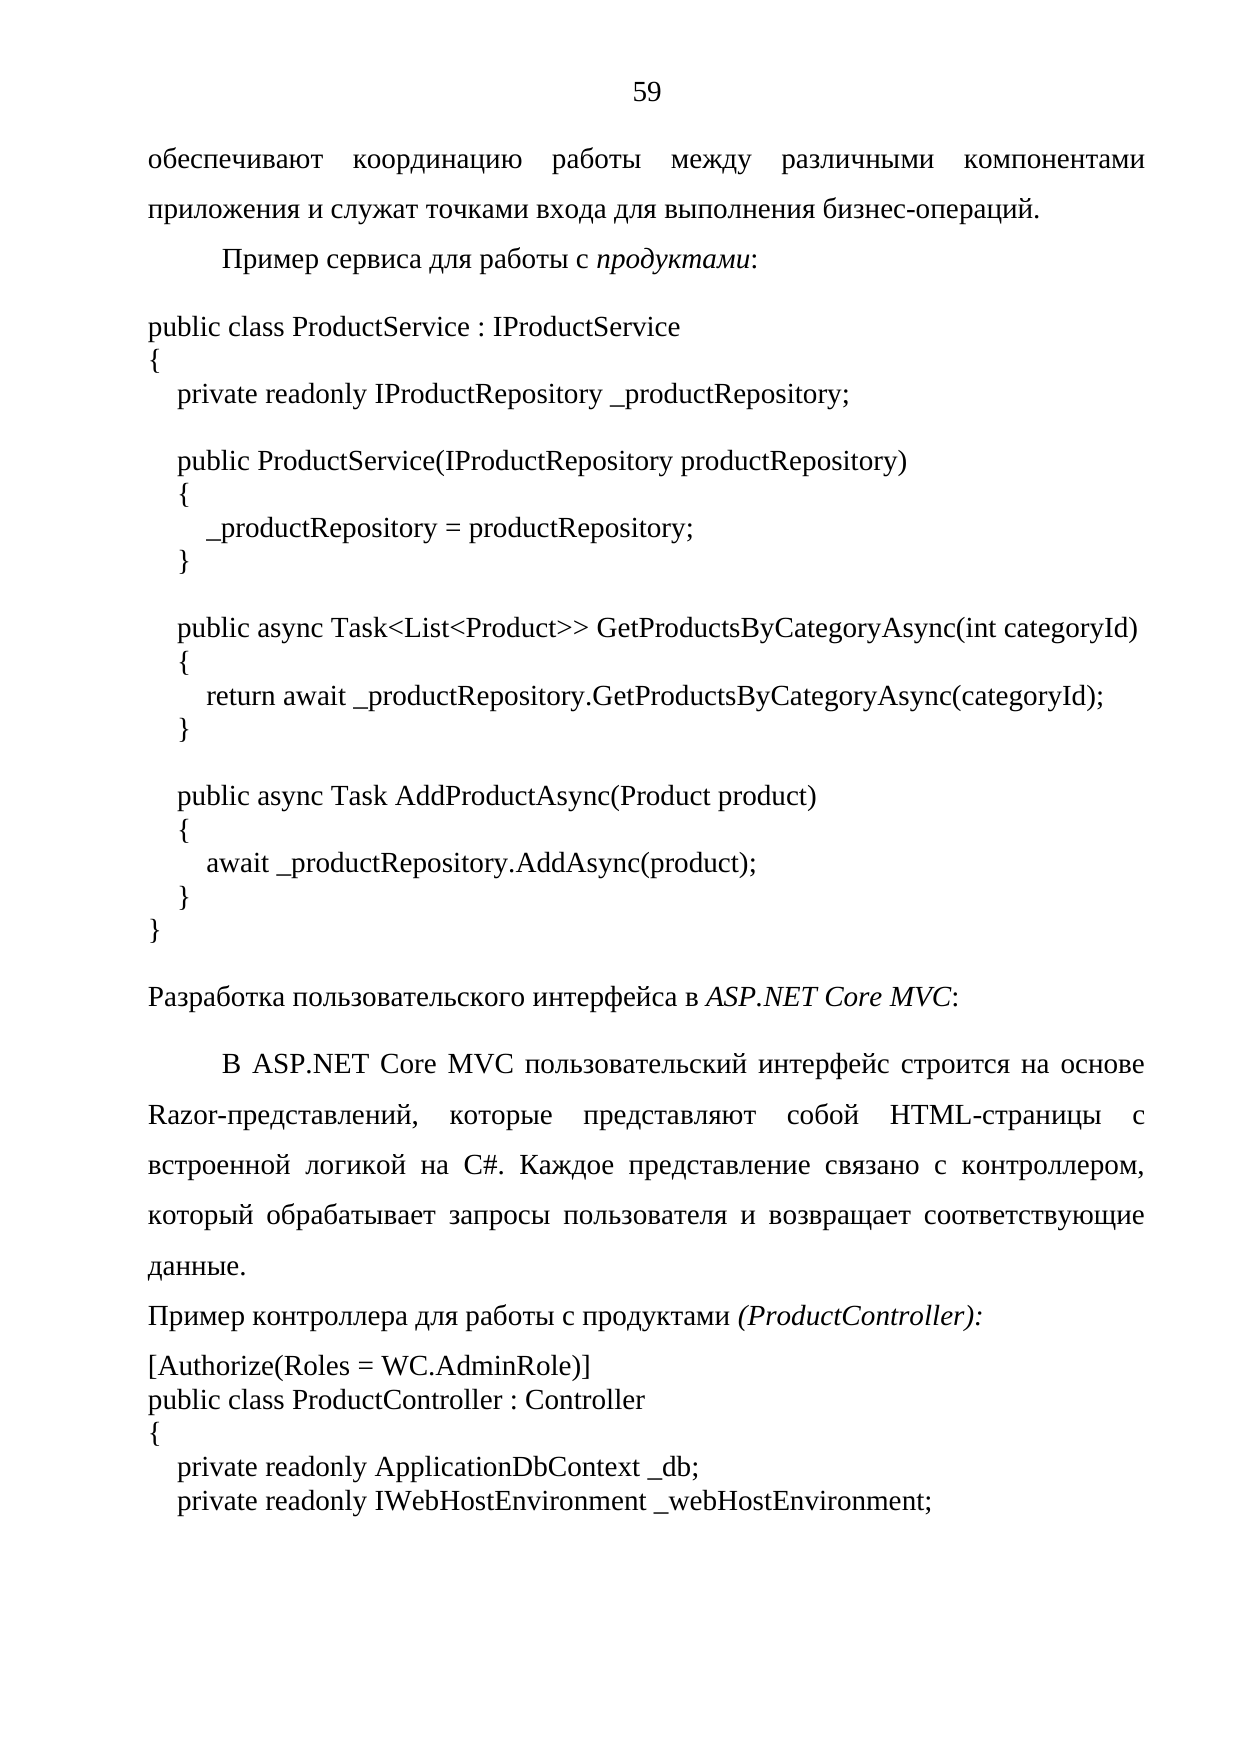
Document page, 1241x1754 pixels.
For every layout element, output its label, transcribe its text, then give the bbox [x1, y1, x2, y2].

list _productRepository = productRepository; [148, 510, 1146, 543]
list await _productRepository.AddAsync(product); [148, 845, 1146, 879]
list { [148, 644, 1146, 678]
list { [148, 476, 1146, 510]
list { [148, 812, 1146, 845]
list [148, 141, 1146, 225]
list } [148, 711, 1146, 745]
list В ASP.NET Core MVC пользовательский интерфейс строится на основе Razor-представлений, которые представляют собой HTML-страницы с встроенной логикой на C#. Каждое представление связано с контроллером, который обрабатывает запросы пользователя и возвращает соответствующие данные. [148, 1047, 1146, 1281]
list private readonly IWebHostEnvironment _webHostEnvironment; [148, 1483, 1146, 1516]
list [Authorize(Roles = WC.AdminRole)] [148, 1348, 1146, 1382]
list public class ProductService : IProductService [148, 309, 1146, 342]
list public async Task<List<Product>> GetProductsByCategoryAsync(int categoryId) [148, 611, 1146, 644]
list } [148, 543, 1146, 577]
list } [148, 879, 1146, 912]
list public async Task AddProductAsync(Product product) [148, 778, 1146, 812]
list private readonly ApplicationDbContext _db; [148, 1449, 1146, 1483]
list Пример сервиса для работы с продуктами: [148, 242, 1146, 275]
list Пример контроллера для работы с продуктами (ProductController): [148, 1298, 1146, 1332]
list Разработка пользовательского интерфейса в ASP.NET Core MVC: [148, 979, 1146, 1013]
list public class ProductController : Controller [148, 1382, 1146, 1416]
list } [148, 912, 1146, 946]
list return await _productRepository.GetProductsByCategoryAsync(categoryId); [148, 678, 1146, 711]
list { [148, 342, 1146, 376]
list { [148, 1416, 1146, 1449]
list public ProductService(IProductRepository productRepository) [148, 443, 1146, 476]
list private readonly IProductRepository _productRepository; [148, 376, 1146, 409]
